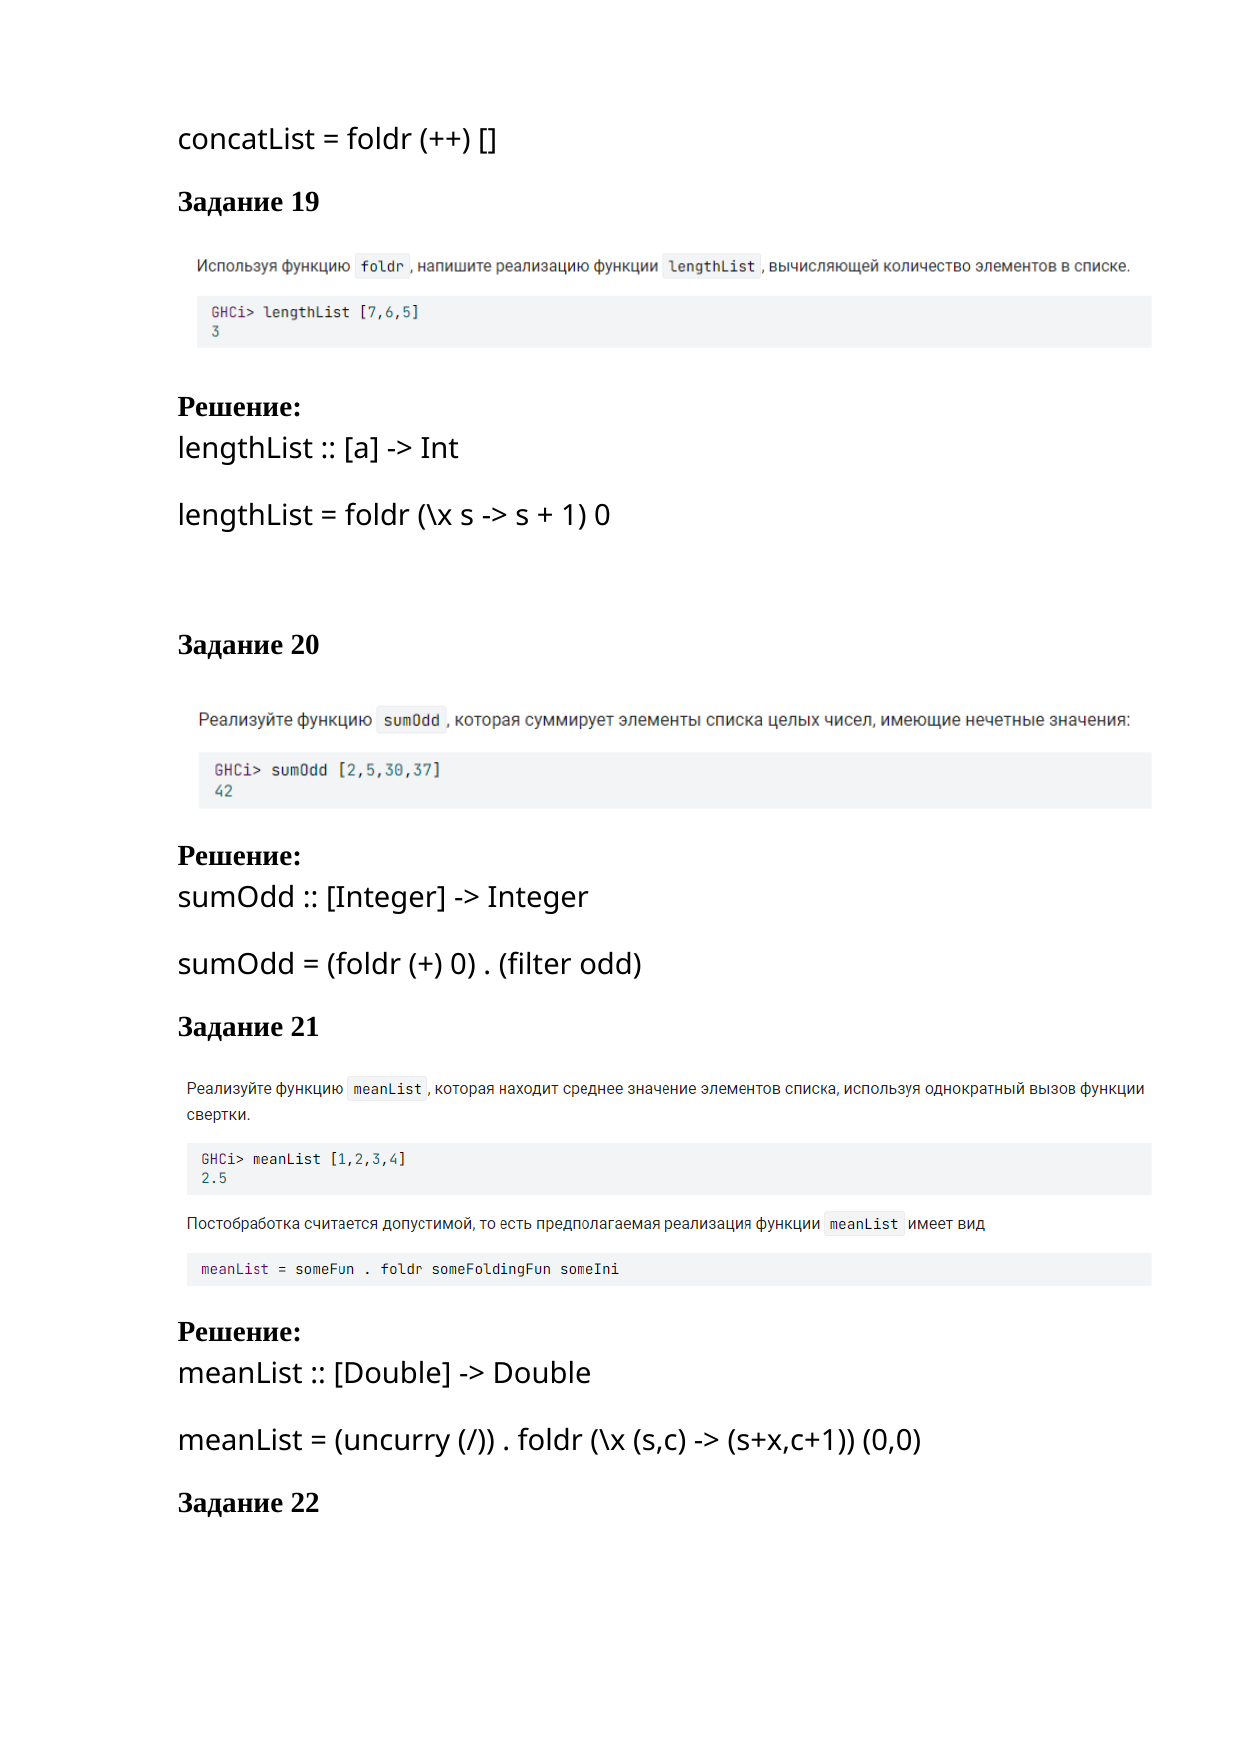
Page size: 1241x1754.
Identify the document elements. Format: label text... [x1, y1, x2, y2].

text Задание 19 [177, 184, 1152, 218]
picture [177, 686, 1152, 812]
text Задание 20 [177, 627, 1152, 661]
text Решение: [177, 389, 1152, 423]
text meanList :: [Double] -> Double [177, 1352, 1152, 1392]
picture [177, 1068, 1152, 1288]
text Решение: [177, 1314, 1152, 1347]
text concatList = foldr (++) [] [177, 118, 1152, 158]
text meanList = (uncurry (/)) . foldr (\x (s,c) -> (s+x,c+1)) (0,0) [177, 1419, 1152, 1459]
text lengthList :: [a] -> Int [177, 428, 1152, 467]
text sumOdd = (foldr (+) 0) . (filter odd) [177, 943, 1152, 983]
picture [177, 243, 1152, 363]
text Решение: [177, 838, 1152, 872]
text lengthList = foldr (\x s -> s + 1) 0 [177, 494, 1152, 534]
text Задание 21 [177, 1009, 1152, 1043]
text Задание 22 [177, 1485, 1152, 1519]
text sumOdd :: [Integer] -> Integer [177, 877, 1152, 916]
